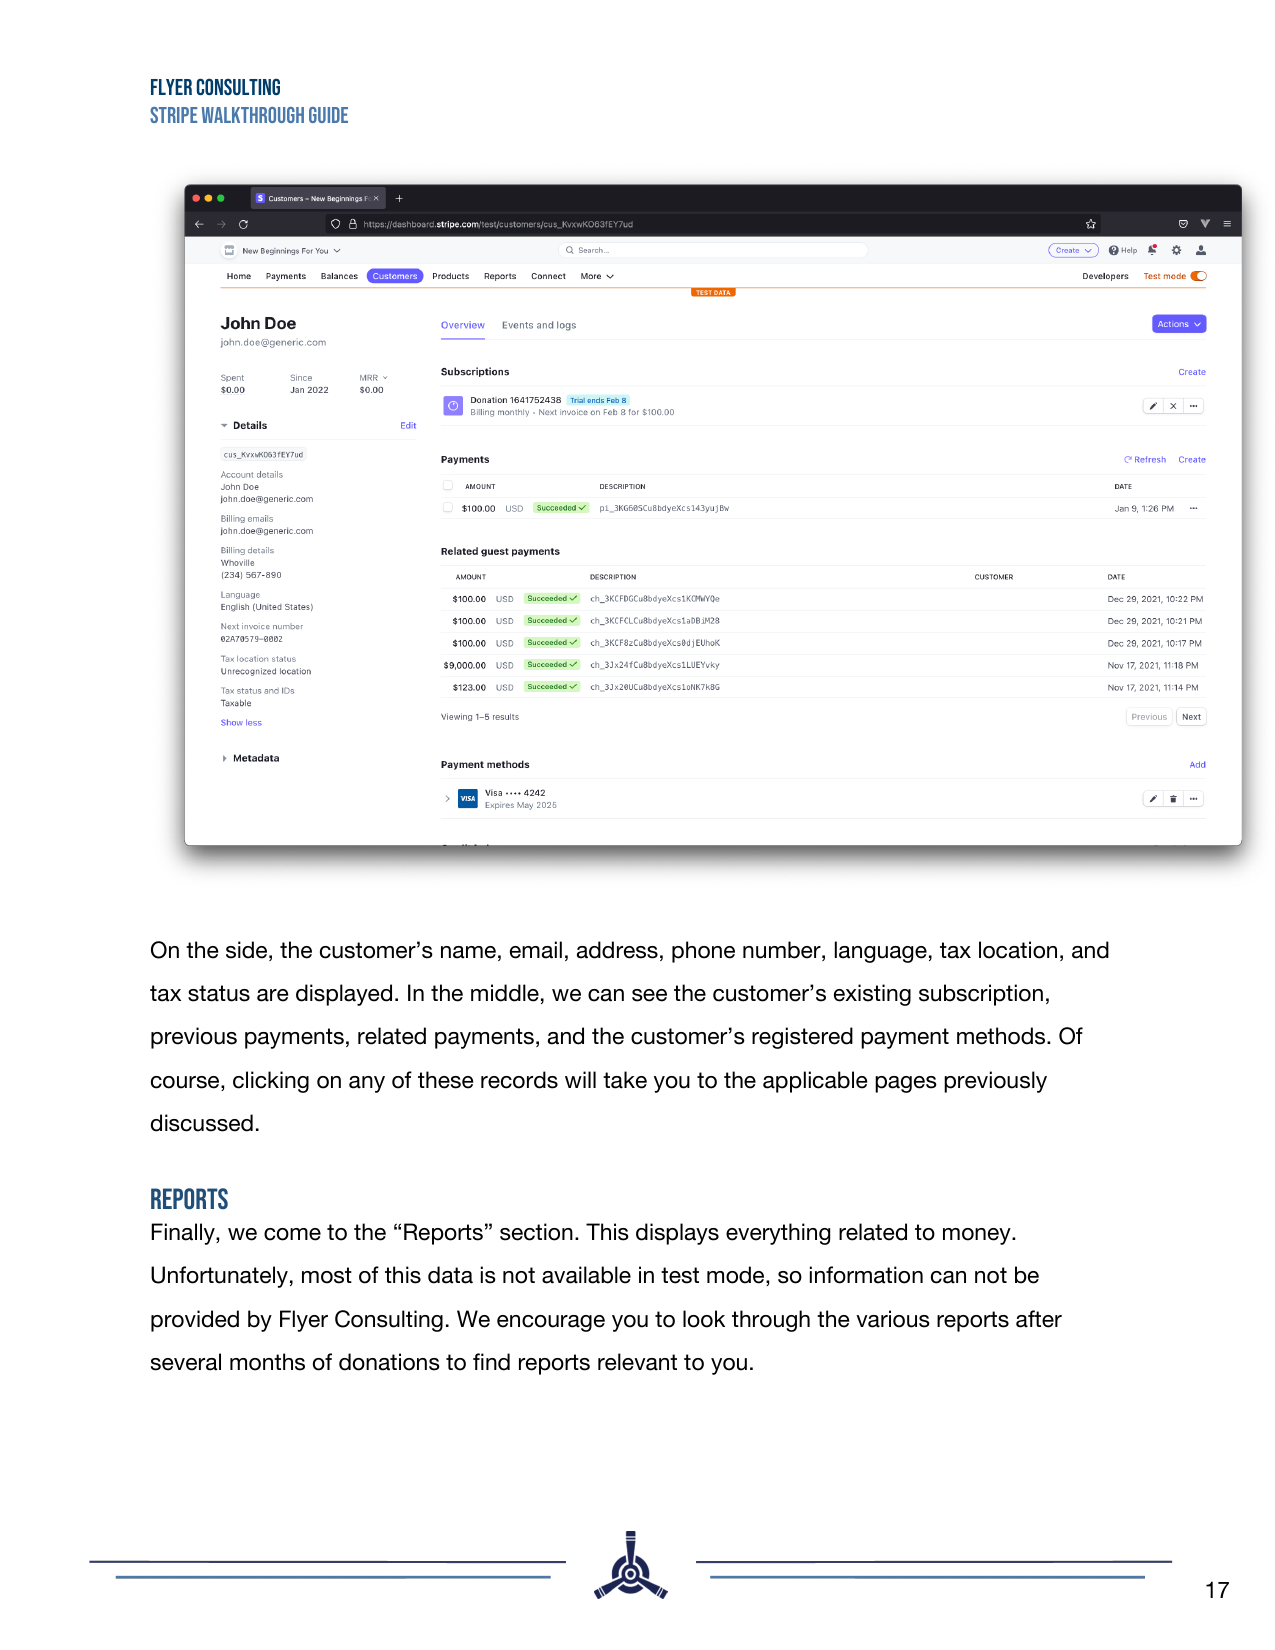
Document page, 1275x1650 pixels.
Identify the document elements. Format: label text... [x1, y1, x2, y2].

text Finally, we come to the “Reports” section. This displays everything related to money. Unfortunately, most of this data is not available in test mode, so information can not be provided by Flyer Consulting. We encourage you to look through the various reports after several months of donations to find reports relevant to you. [150, 1218, 1125, 1377]
subtitle Reports [150, 1183, 1125, 1218]
picture [150, 161, 1275, 891]
text On the side, the customer’s name, email, address, phone number, language, tax location, and tax status are displayed. In the middle, we can see the customer’s existing subscription, previous payments, related payments, and the customer’s registered payment methods. Of course, clicking on any of these records will take you to the applicable pages previously discussed. [150, 936, 1125, 1138]
picture [89, 1531, 1173, 1599]
